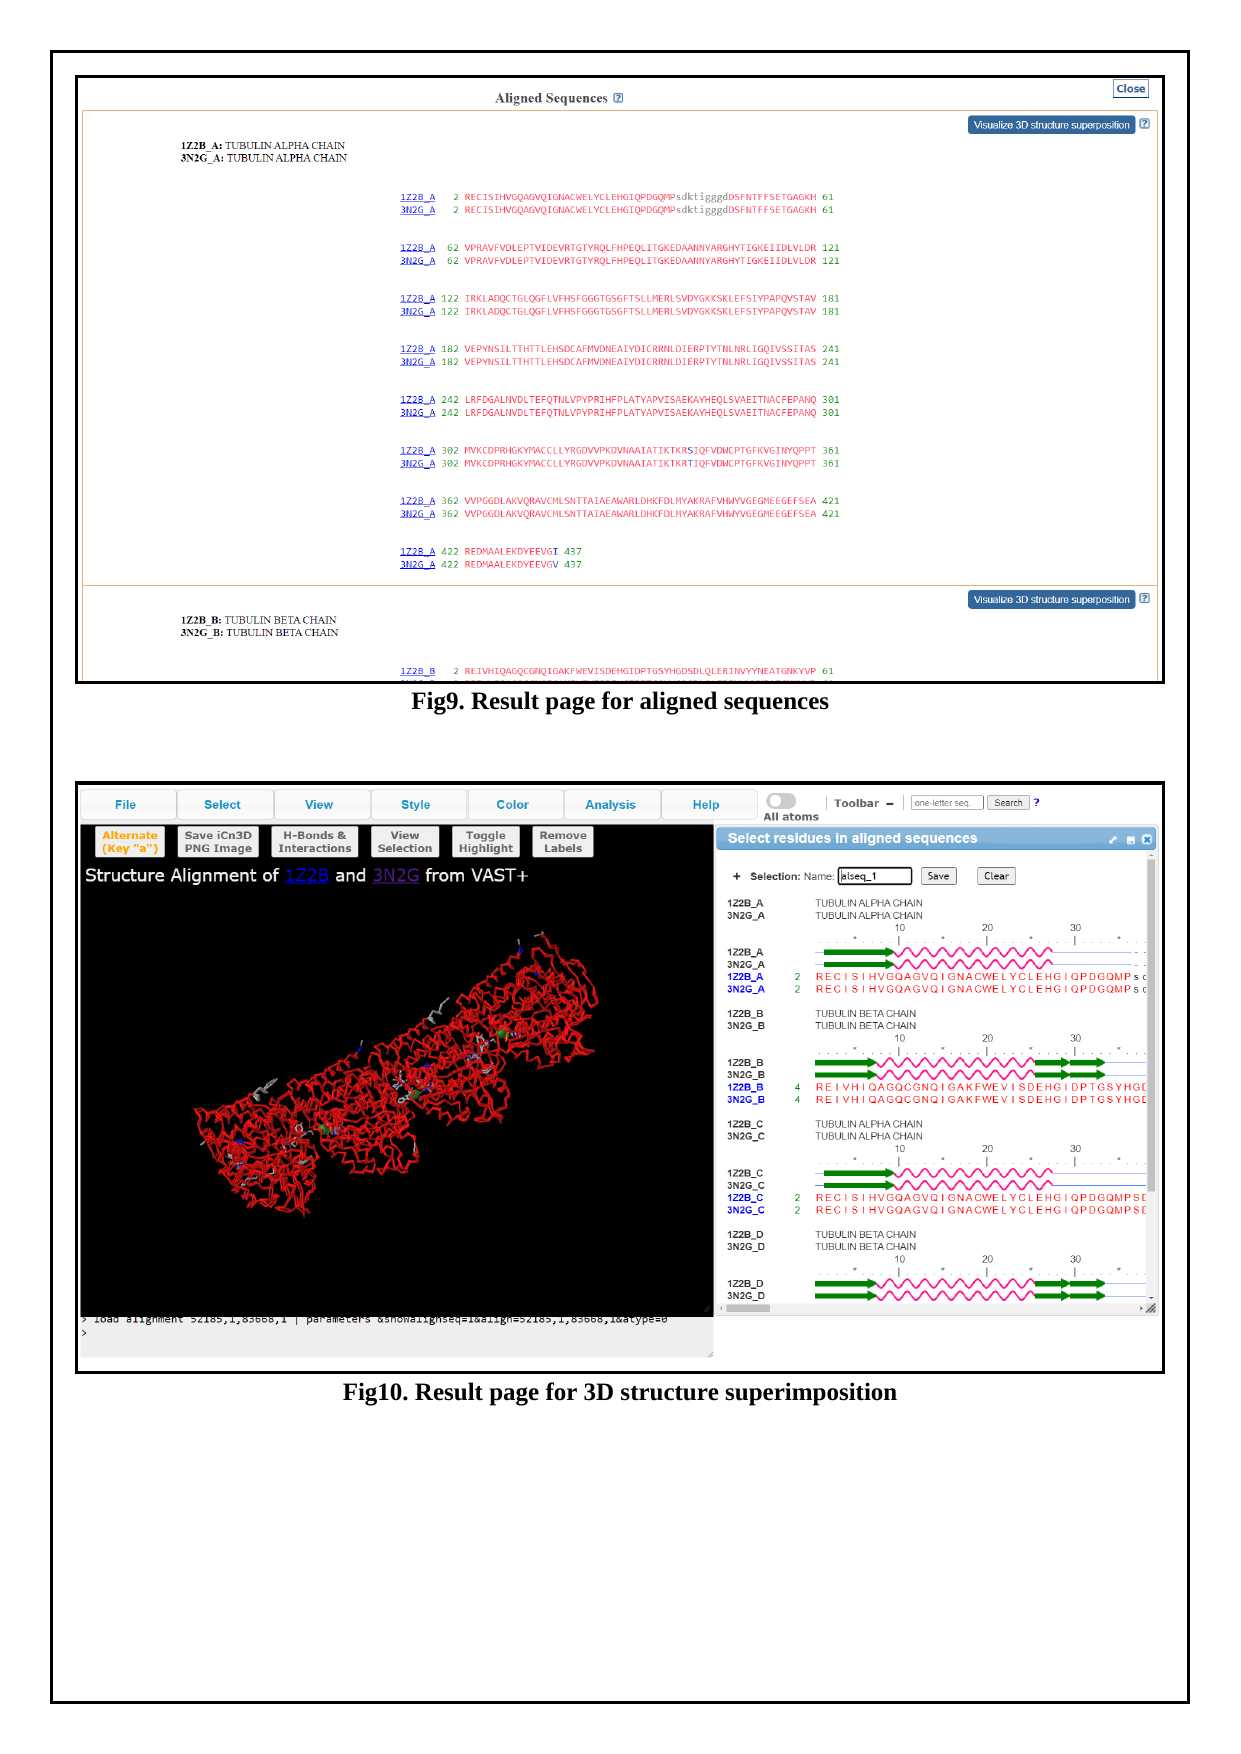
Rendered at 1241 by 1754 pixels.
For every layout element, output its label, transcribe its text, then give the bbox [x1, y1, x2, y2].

picture [78, 785, 1162, 1371]
picture [78, 78, 1162, 681]
text Fig10. Result page for 3D structure superimposition [75, 1374, 1165, 1405]
text Fig9. Result page for aligned sequences [75, 684, 1165, 715]
